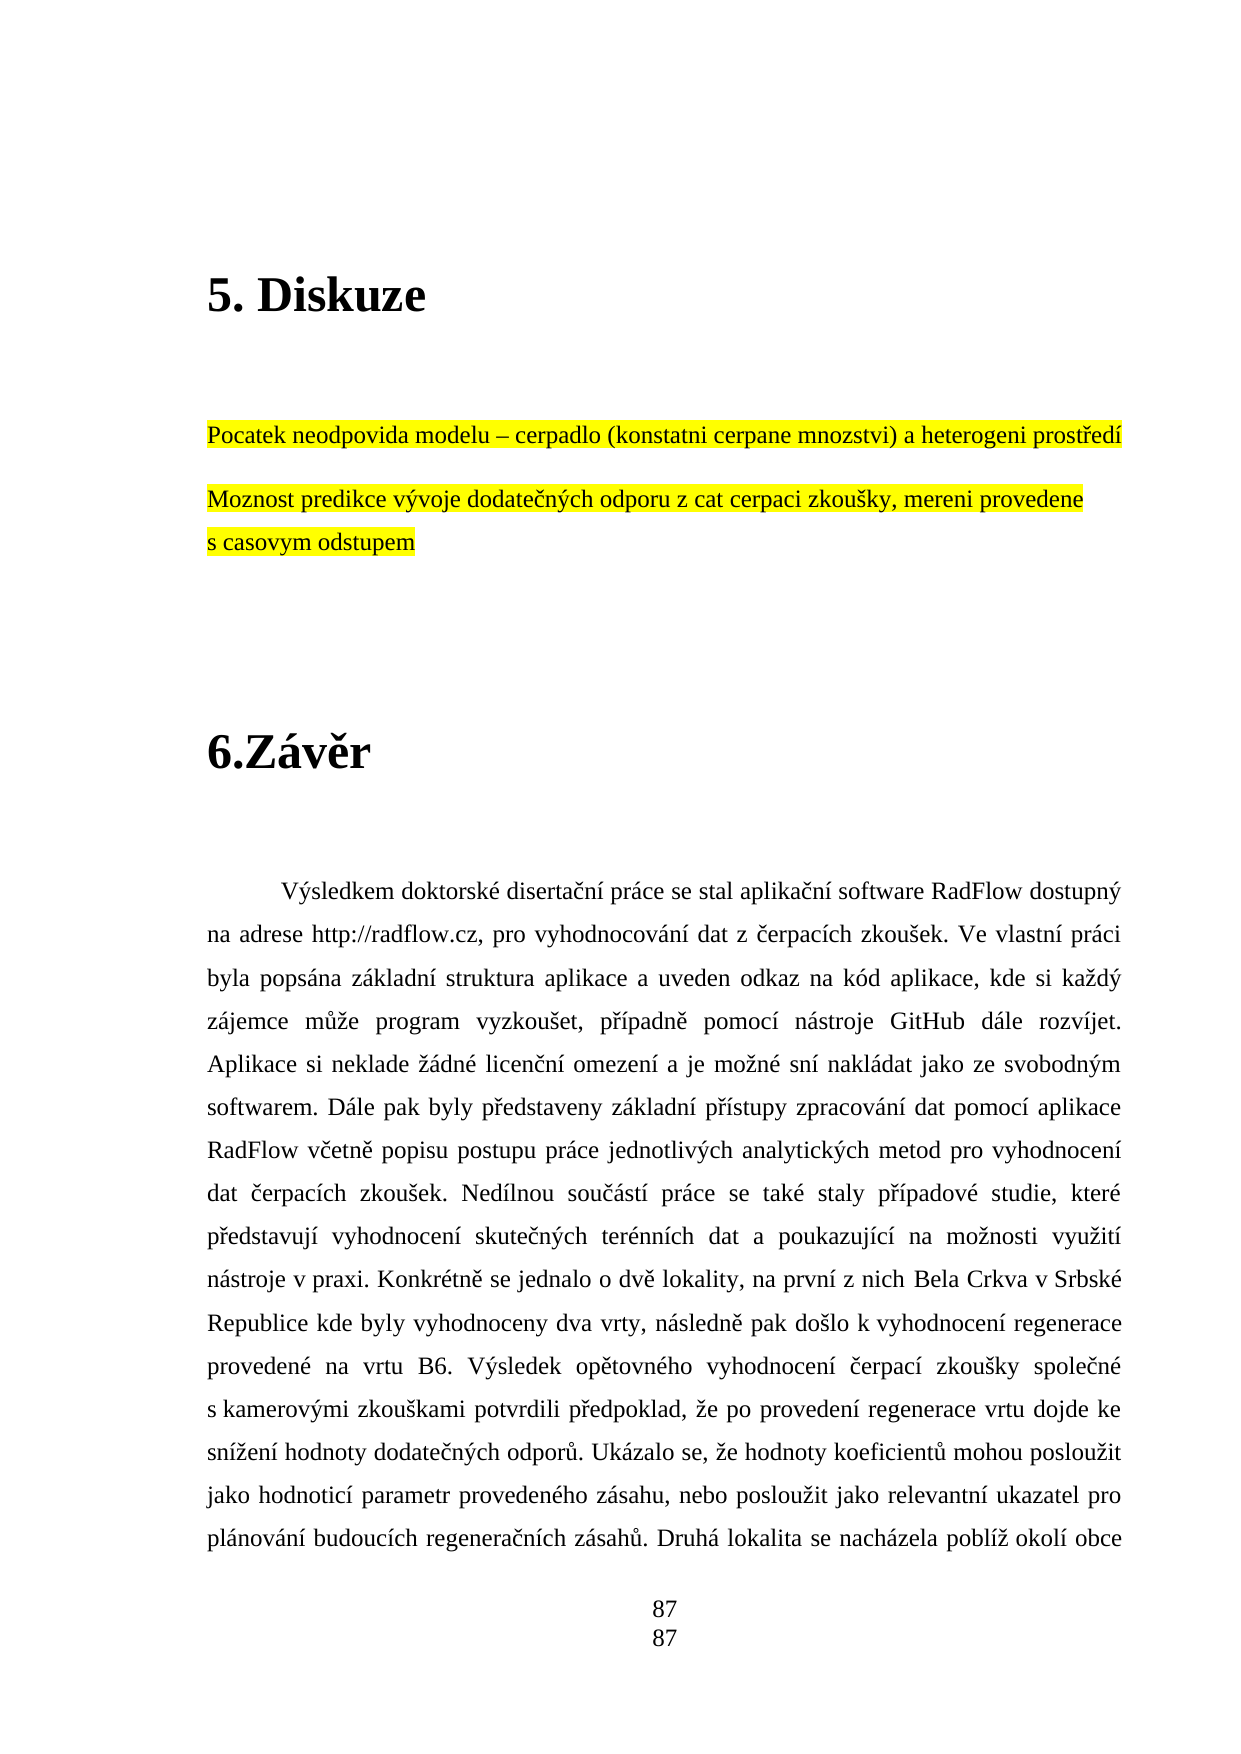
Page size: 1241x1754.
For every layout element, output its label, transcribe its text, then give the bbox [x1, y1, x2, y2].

text Moznost predikce vývoje dodatečných odporu z cat cerpaci zkoušky, mereni provedene s casovym odstupem [207, 484, 1122, 556]
subtitle 5. Diskuze [207, 265, 1122, 322]
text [207, 876, 1122, 1552]
subtitle 6.Závěr [207, 721, 1122, 779]
